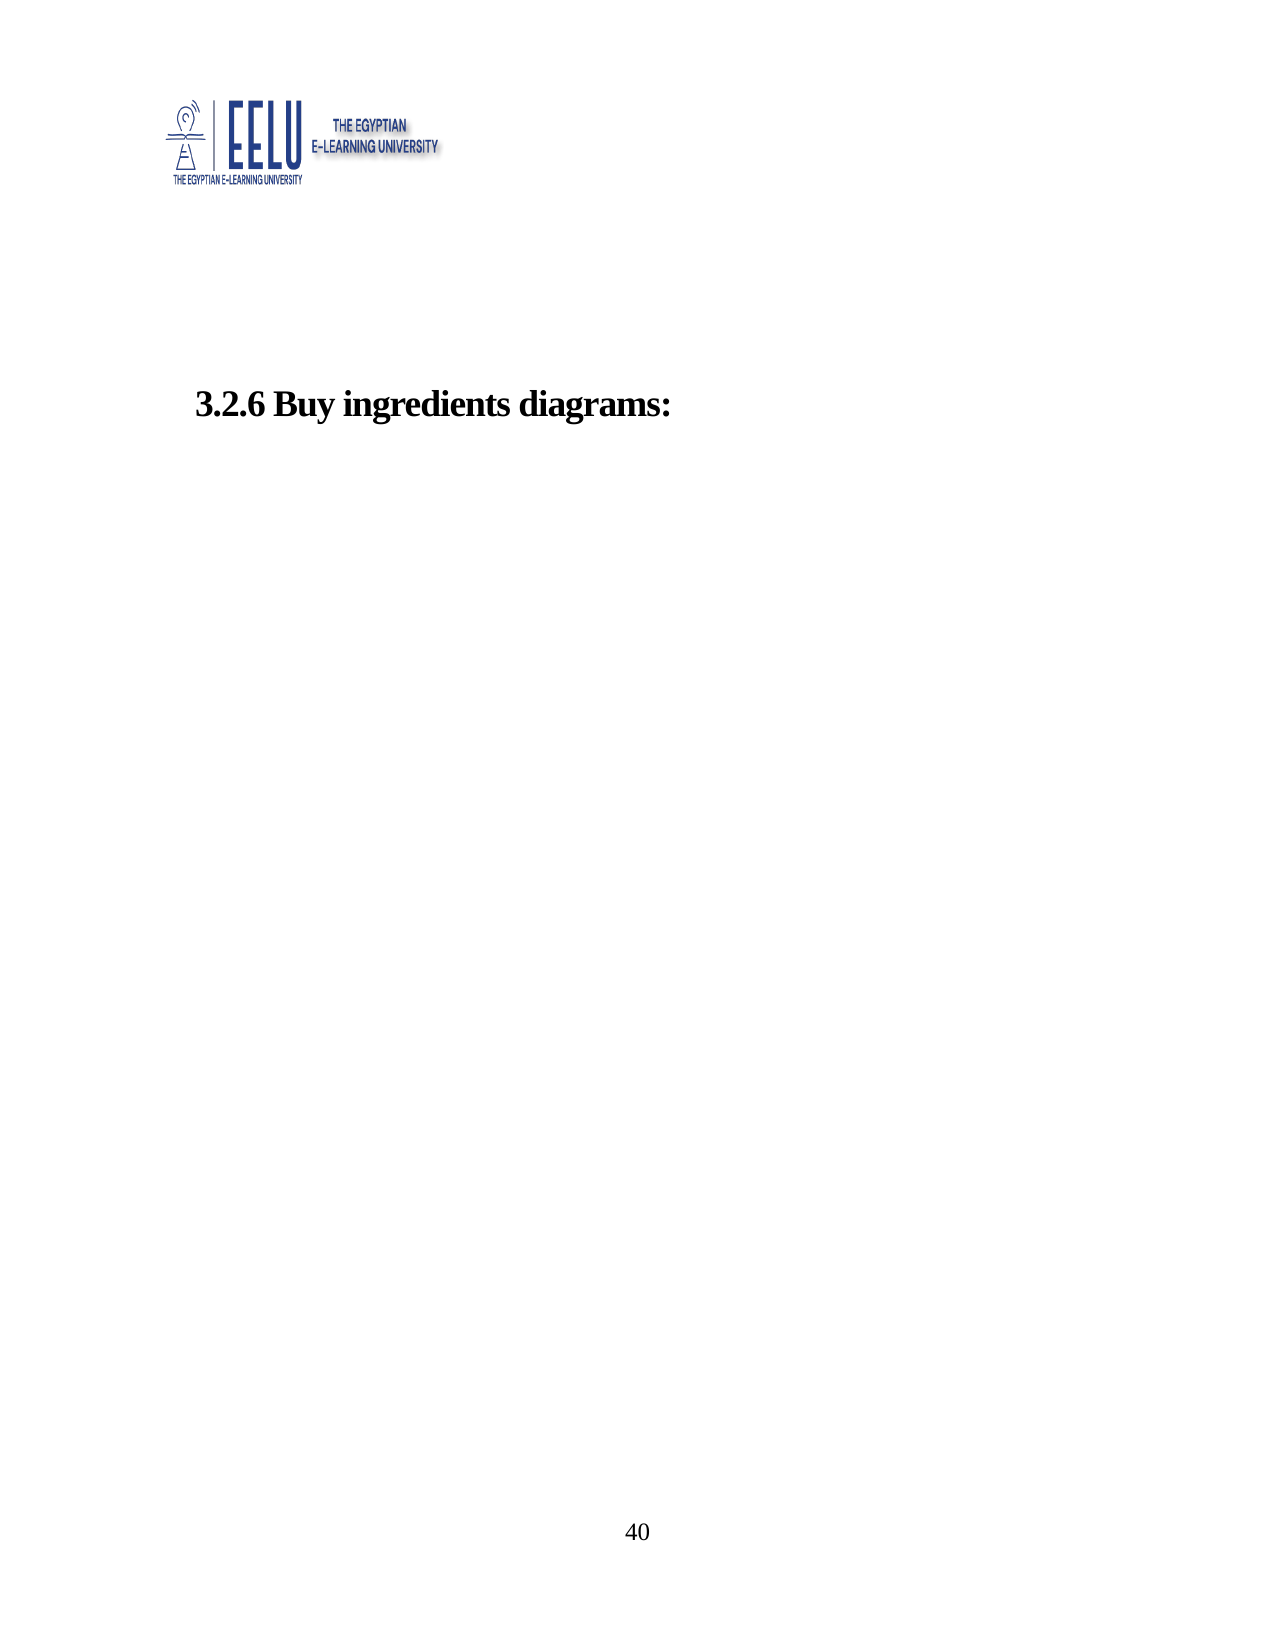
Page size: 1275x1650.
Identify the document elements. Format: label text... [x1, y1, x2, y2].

picture [150, 75, 444, 188]
title 3.2.6 Buy ingredients diagrams: [187, 381, 1125, 424]
